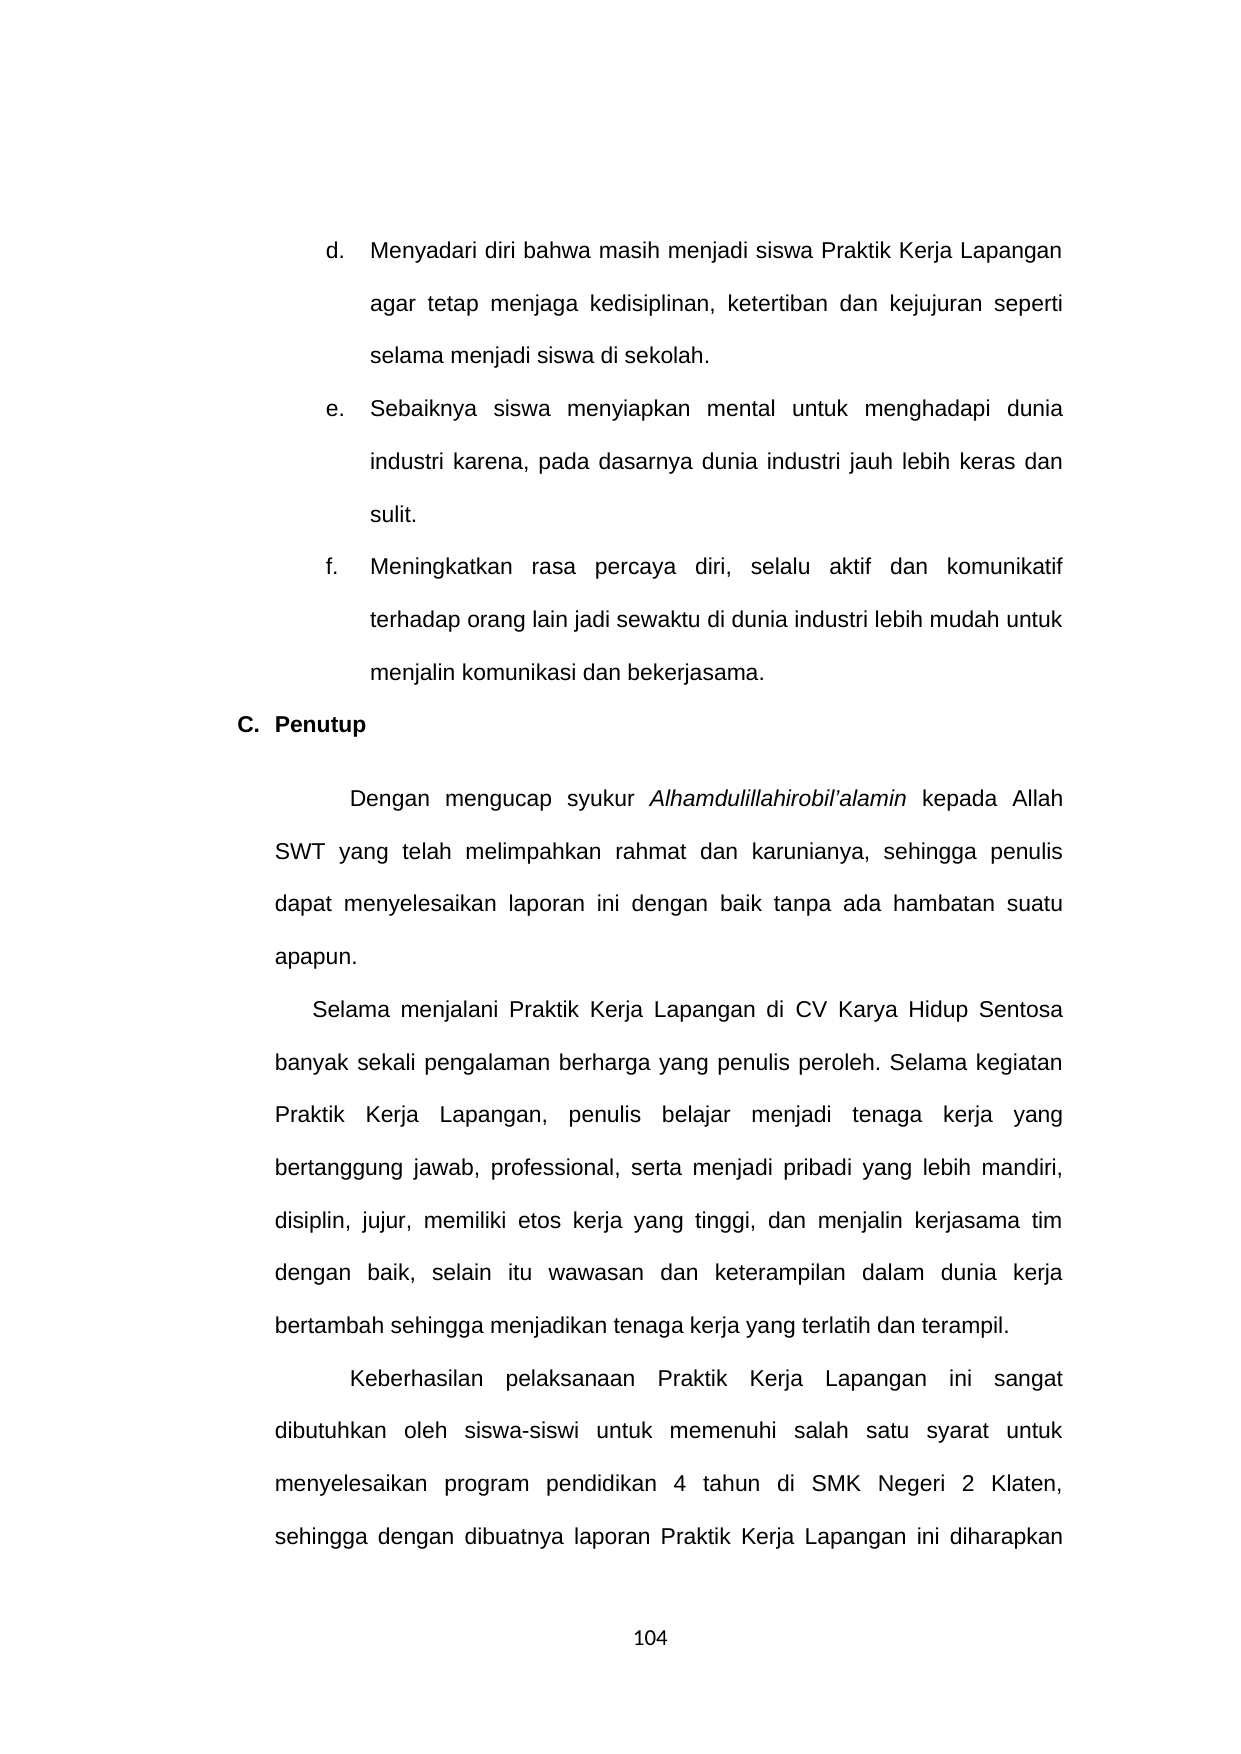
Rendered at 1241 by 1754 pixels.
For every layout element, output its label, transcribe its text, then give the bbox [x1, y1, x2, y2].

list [274, 1365, 1063, 1549]
subtitle Penutup [237, 711, 1063, 738]
list Menyadari diri bahwa masih menjadi siswa Praktik Kerja Lapangan agar tetap menjaga kedisiplinan, ketertiban dan kejujuran seperti selama menjadi siswa di sekolah. [326, 237, 1063, 369]
list Selama menjalani Praktik Kerja Lapangan di CV Karya Hidup Sentosa banyak sekali pengalaman berharga yang penulis peroleh. Selama kegiatan Praktik Kerja Lapangan, penulis belajar menjadi tenaga kerja yang bertanggung jawab, professional, serta menjadi pribadi yang lebih mandiri, disiplin, jujur, memiliki etos kerja yang tinggi, dan menjalin kerjasama tim dengan baik, selain itu wawasan dan keterampilan dalam dunia kerja bertambah sehingga menjadikan tenaga kerja yang terlatih dan terampil. [274, 996, 1063, 1338]
list Sebaiknya siswa menyiapkan mental untuk menghadapi dunia industri karena, pada dasarnya dunia industri jauh lebih keras dan sulit. [326, 395, 1063, 527]
list Meningkatkan rasa percaya diri, selalu aktif dan komunikatif terhadap orang lain jadi sewaktu di dunia industri lebih mudah untuk menjalin komunikasi dan bekerjasama. [326, 553, 1063, 685]
list Dengan mengucap syukur Alhamdulillahirobil’alamin kepada Allah SWT yang telah melimpahkan rahmat dan karunianya, sehingga penulis dapat menyelesaikan laporan ini dengan baik tanpa ada hambatan suatu apapun. [274, 785, 1063, 969]
